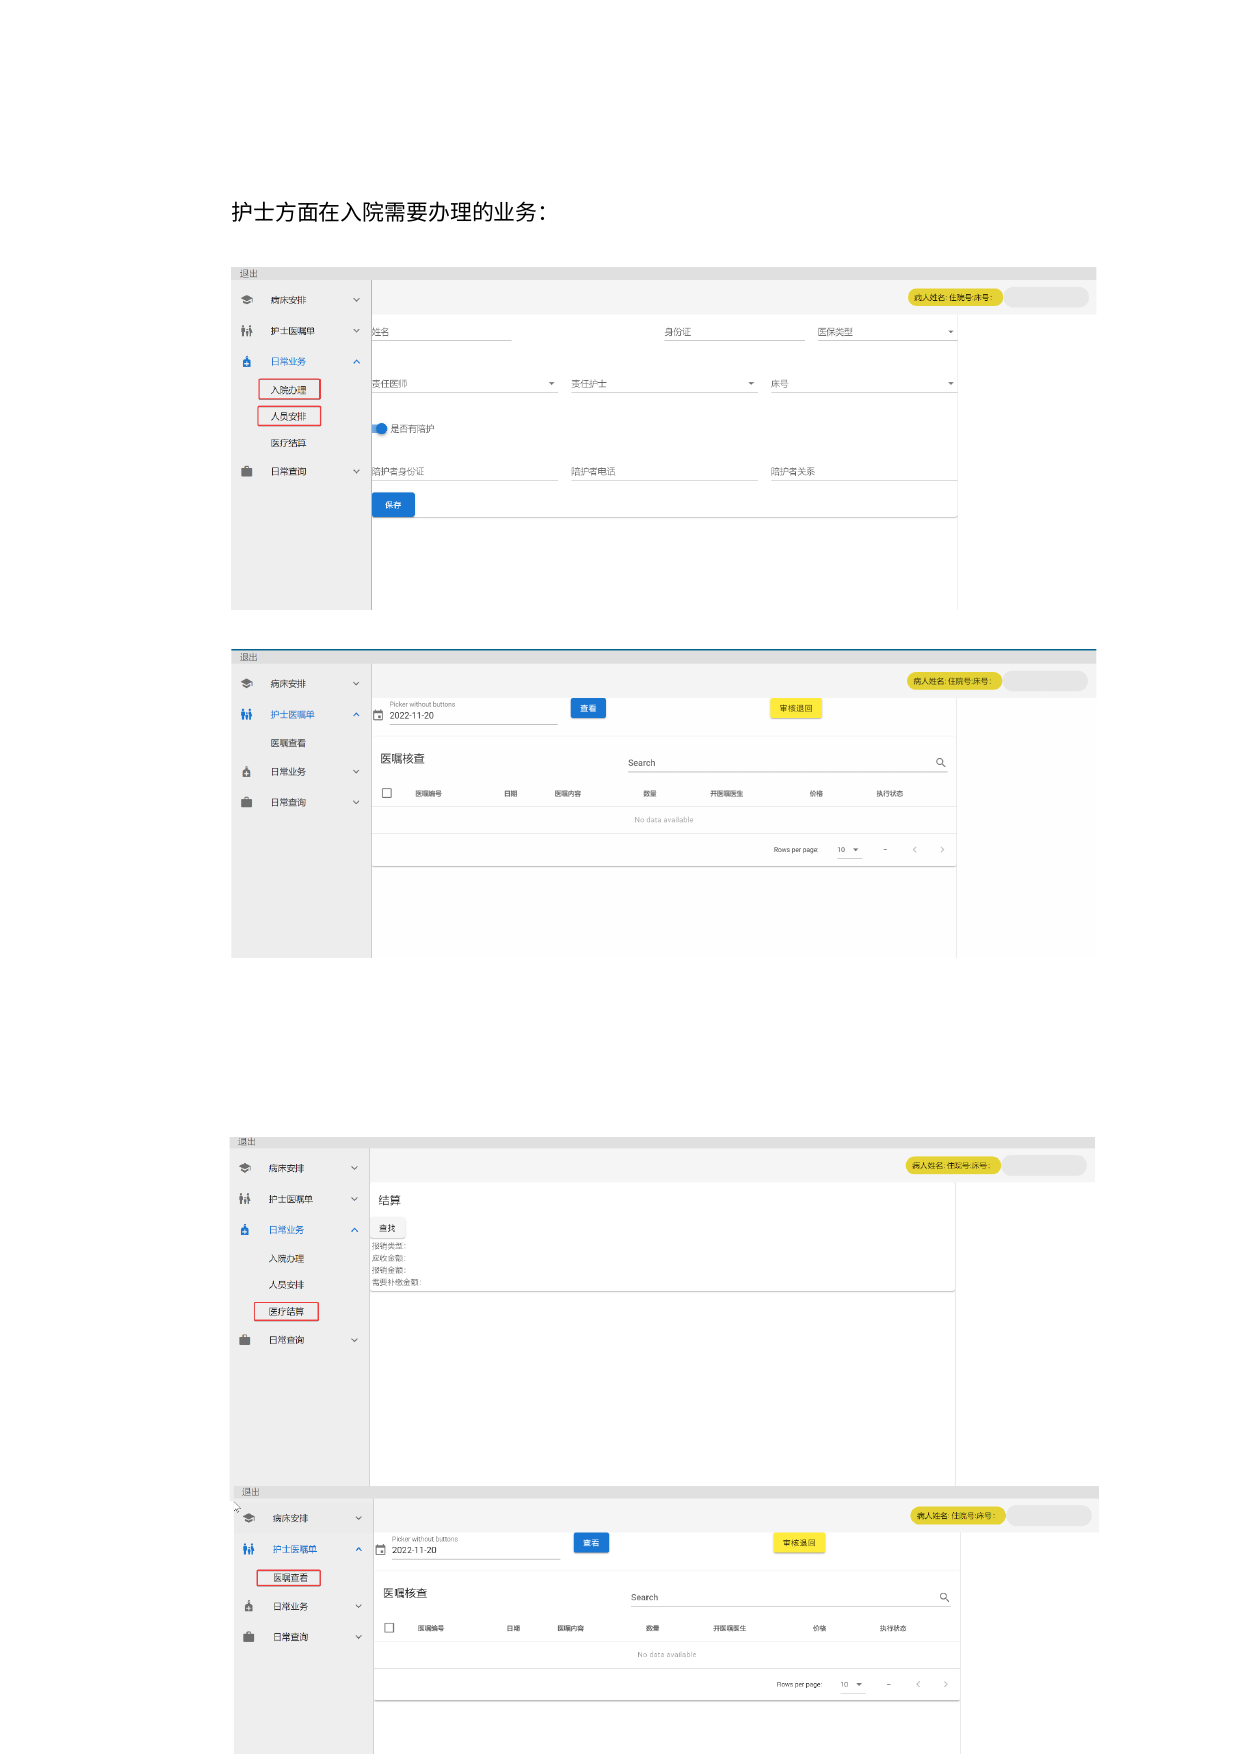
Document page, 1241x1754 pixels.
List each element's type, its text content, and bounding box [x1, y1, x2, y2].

picture [231, 267, 1097, 610]
list 护士方面在入院需要办理的业务： [231, 194, 1053, 227]
picture [229, 1137, 1099, 1754]
picture [231, 651, 1097, 958]
